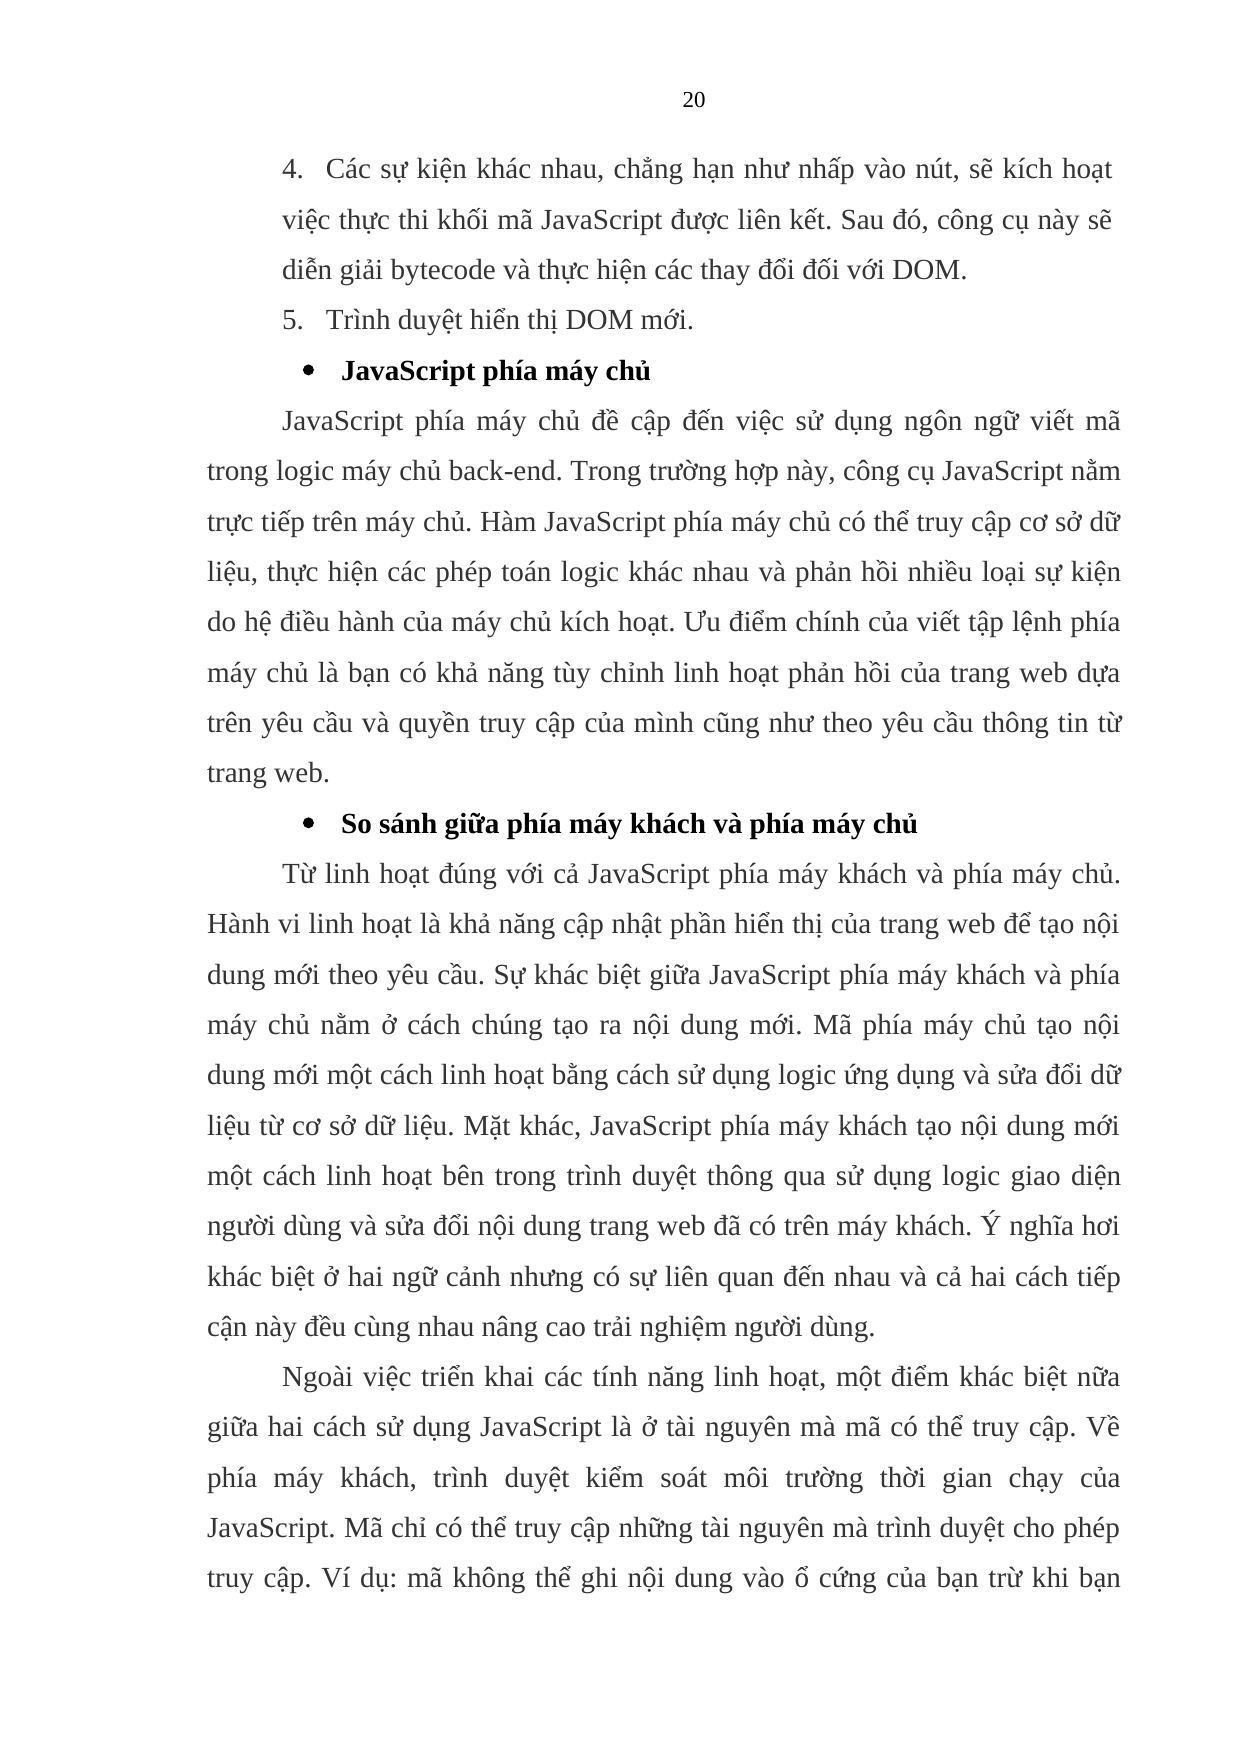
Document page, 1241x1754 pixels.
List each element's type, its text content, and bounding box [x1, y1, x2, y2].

text 4. Các sự kiện khác nhau, chẳng hạn như nhấp vào nút, sẽ kích hoạt việc thực thi khối mã JavaScript được liên kết. Sau đó, công cụ này sẽ diễn giải bytecode và thực hiện các thay đổi đối với DOM. [244, 152, 1122, 286]
text JavaScript phía máy chủ đề cập đến việc sử dụng ngôn ngữ viết mã trong logic máy chủ back-end. Trong trường hợp này, công cụ JavaScript nằm trực tiếp trên máy chủ. Hàm JavaScript phía máy chủ có thể truy cập cơ sở dữ liệu, thực hiện các phép toán logic khác nhau và phản hồi nhiều loại sự kiện do hệ điều hành của máy chủ kích hoạt. Ưu điểm chính của viết tập lệnh phía máy chủ là bạn có khả năng tùy chỉnh linh hoạt phản hồi của trang web dựa trên yêu cầu và quyền truy cập của mình cũng như theo yêu cầu thông tin từ trang web. [207, 403, 1122, 789]
list So sánh giữa phía máy khách và phía máy chủ [303, 806, 1122, 839]
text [207, 1359, 1122, 1594]
list JavaScript phía máy chủ [303, 353, 1122, 386]
text 5. Trình duyệt hiển thị DOM mới. [244, 302, 1122, 336]
text Từ linh hoạt đúng với cả JavaScript phía máy khách và phía máy chủ. Hành vi linh hoạt là khả năng cập nhật phần hiển thị của trang web để tạo nội dung mới theo yêu cầu. Sự khác biệt giữa JavaScript phía máy khách và phía máy chủ nằm ở cách chúng tạo ra nội dung mới. Mã phía máy chủ tạo nội dung mới một cách linh hoạt bằng cách sử dụng logic ứng dụng và sửa đổi dữ liệu từ cơ sở dữ liệu. Mặt khác, JavaScript phía máy khách tạo nội dung mới một cách linh hoạt bên trong trình duyệt thông qua sử dụng logic giao diện người dùng và sửa đổi nội dung trang web đã có trên máy khách. Ý nghĩa hơi khác biệt ở hai ngữ cảnh nhưng có sự liên quan đến nhau và cả hai cách tiếp cận này đều cùng nhau nâng cao trải nghiệm người dùng. [207, 856, 1122, 1342]
